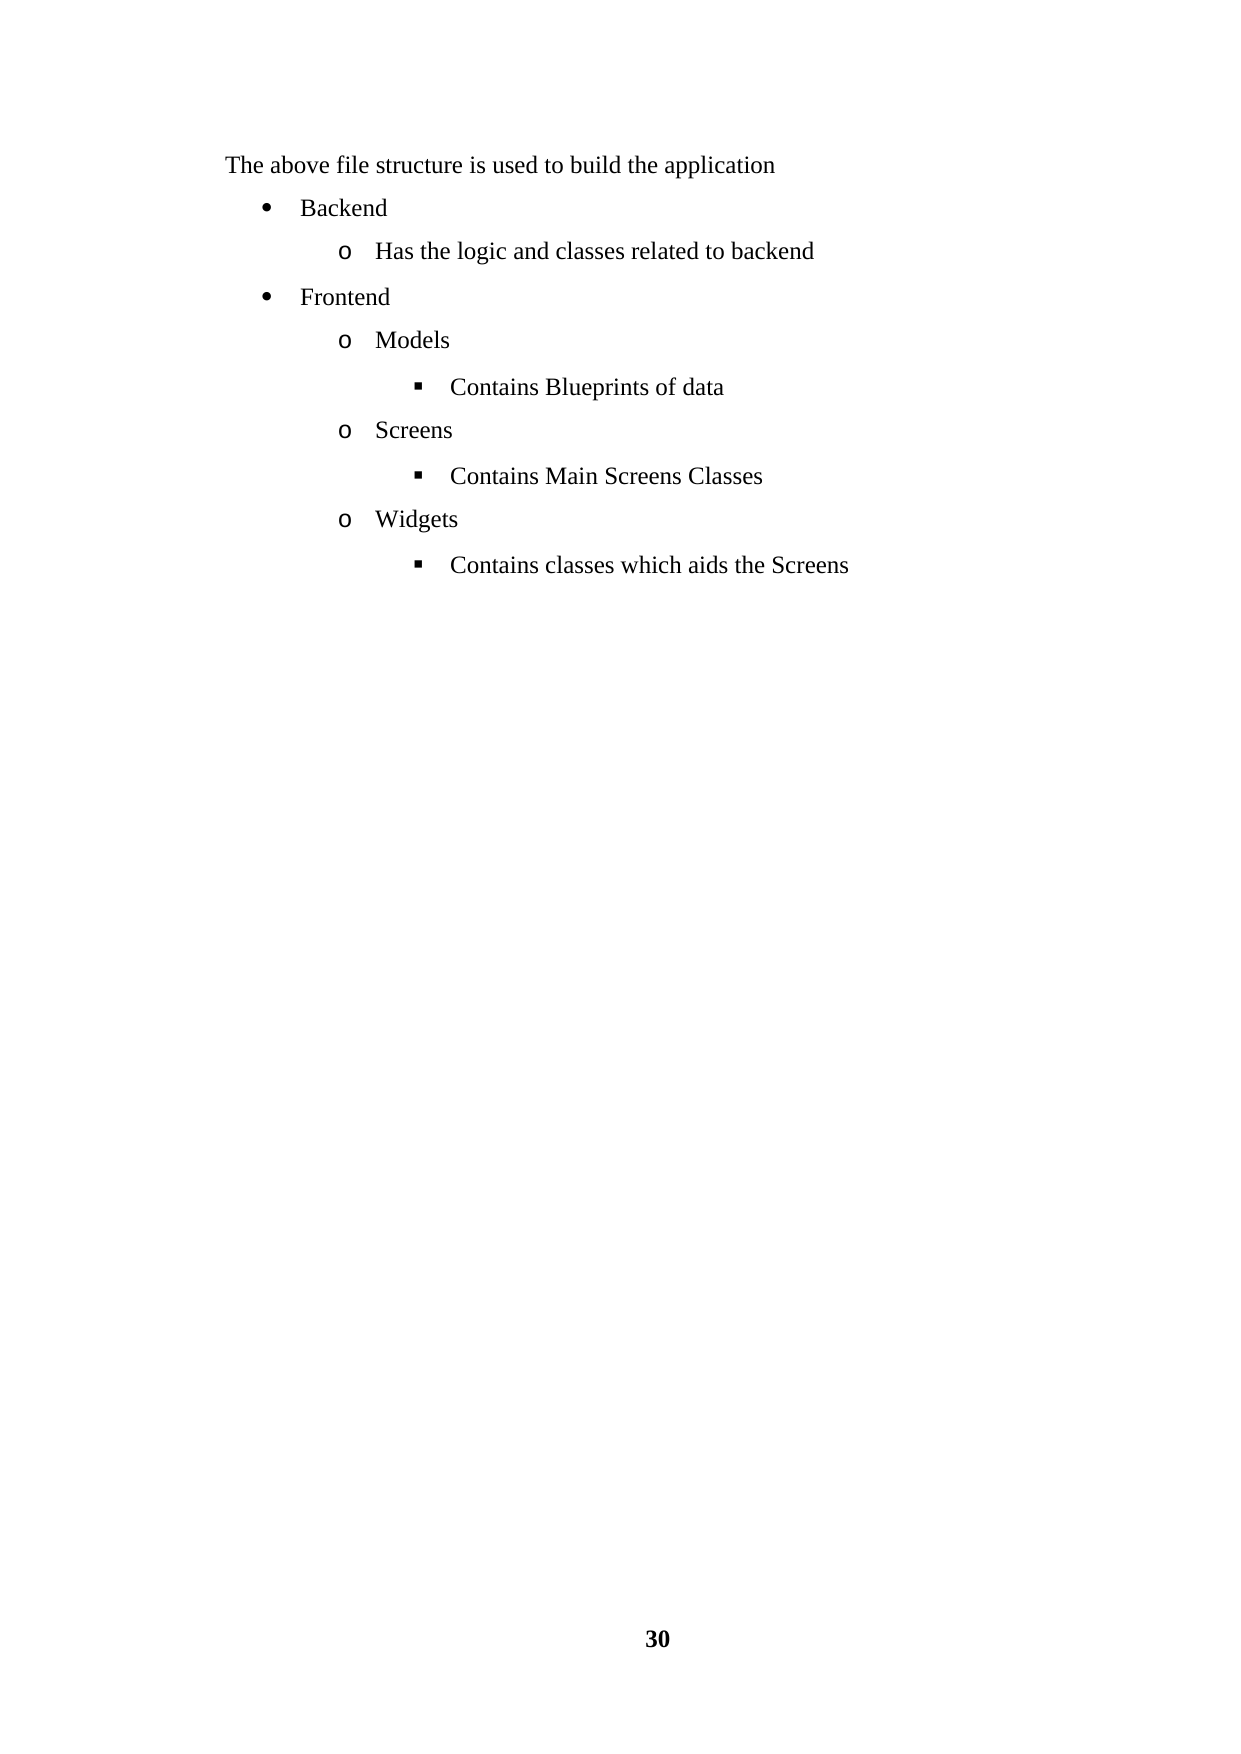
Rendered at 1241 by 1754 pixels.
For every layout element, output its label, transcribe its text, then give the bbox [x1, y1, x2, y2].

text The above file structure is used to build the application [225, 150, 1090, 179]
list Contains Blueprints of data [412, 372, 1090, 401]
list Frontend [262, 282, 1090, 311]
list Has the logic and classes related to backend [337, 236, 1090, 267]
list Models [337, 326, 1090, 356]
list Backend [262, 193, 1090, 222]
list Widgets [337, 504, 1090, 535]
list Contains classes which aids the Screens [412, 551, 1090, 579]
list Contains Main Screens Classes [412, 461, 1090, 490]
list Screens [337, 415, 1090, 446]
